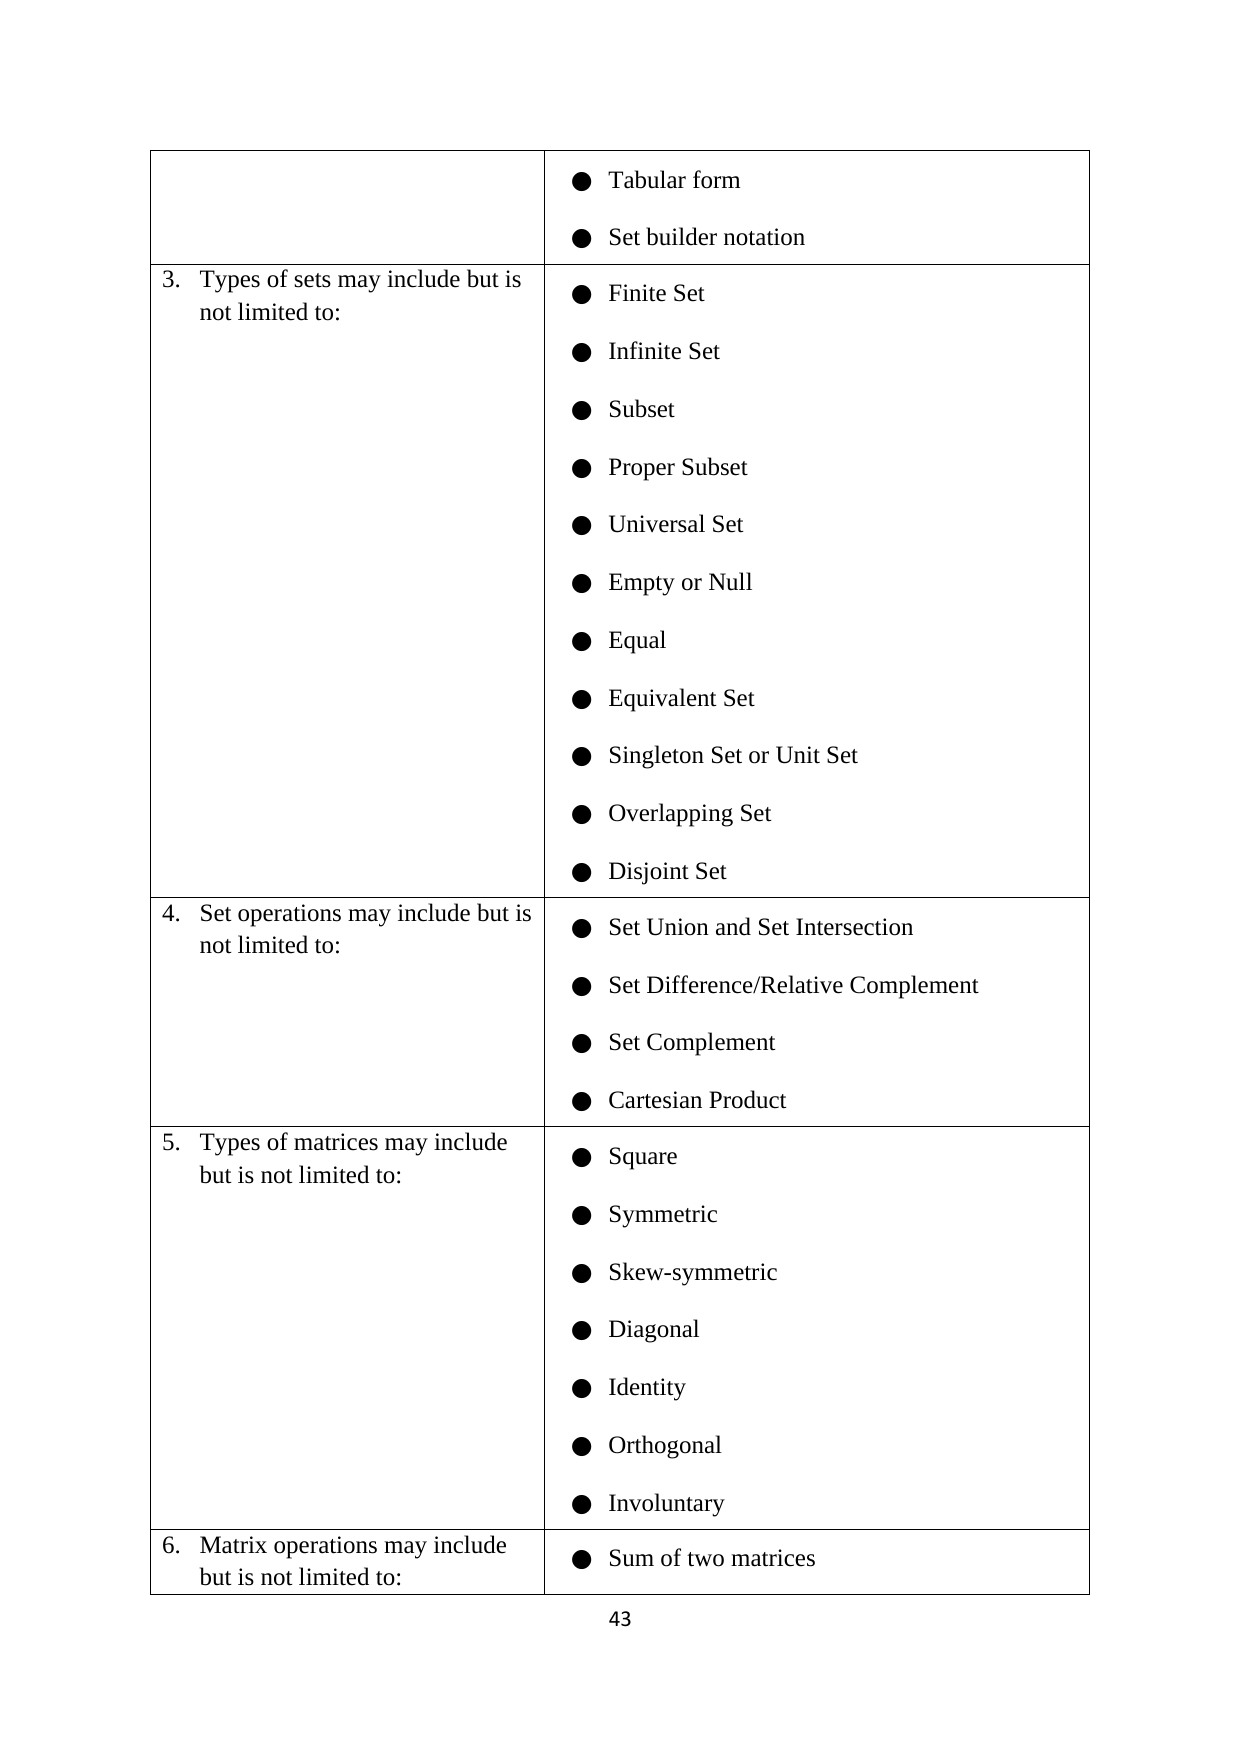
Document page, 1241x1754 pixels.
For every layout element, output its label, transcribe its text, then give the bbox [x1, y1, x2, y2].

table_cell Set operations may include but is not limited to: [151, 898, 544, 1126]
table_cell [545, 151, 1089, 263]
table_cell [151, 151, 544, 263]
table_cell Set Union and Set Intersection Set Difference/Relative Complement Set Complement Cartesian Product [545, 898, 1089, 1126]
table_cell Types of matrices may include but is not limited to: [151, 1127, 544, 1529]
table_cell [151, 1530, 544, 1594]
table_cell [545, 1530, 1089, 1594]
table_cell Finite Set Infinite Set Subset Proper Subset Universal Set Empty or Null Equal Equivalent Set Singleton Set or Unit Set Overlapping Set Disjoint Set [545, 265, 1089, 897]
table_cell Square Symmetric Skew-symmetric Diagonal Identity Orthogonal Involuntary [545, 1127, 1089, 1529]
table_cell Types of sets may include but is not limited to: [151, 265, 544, 897]
